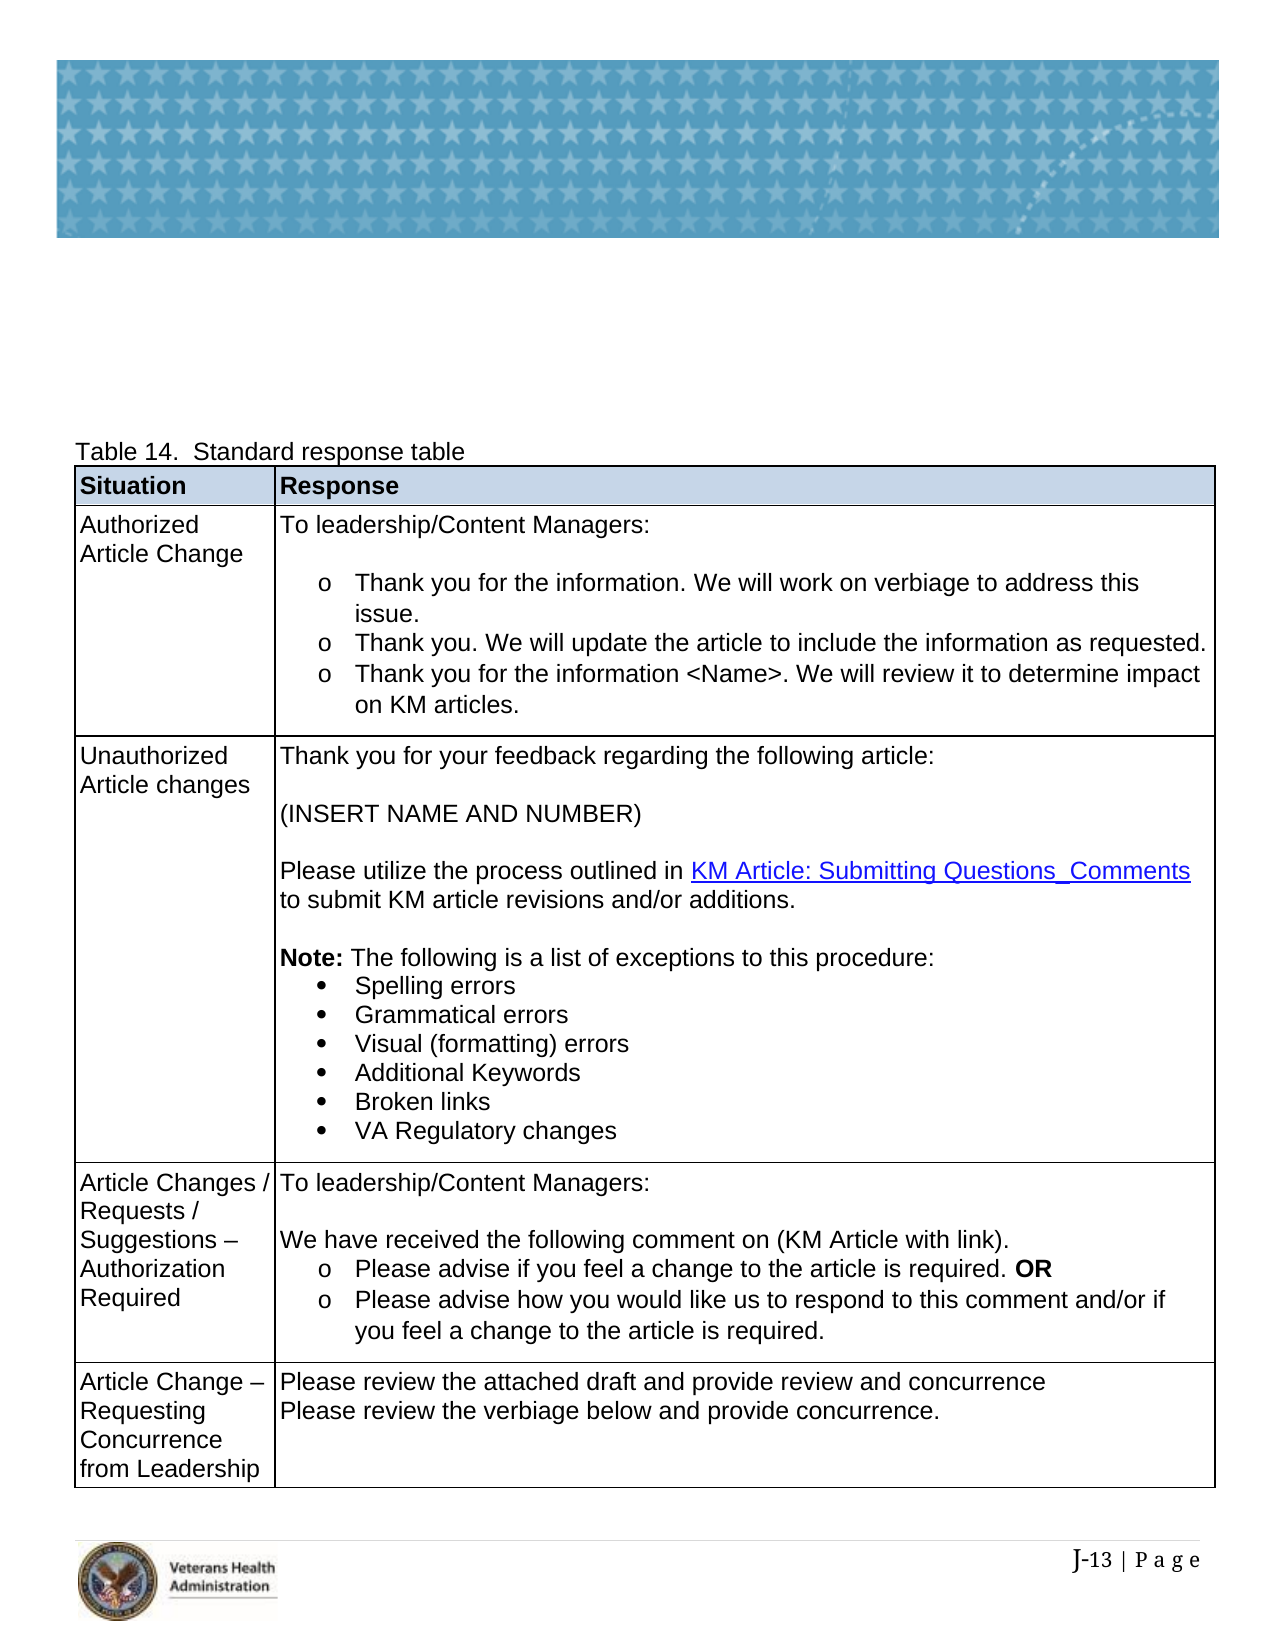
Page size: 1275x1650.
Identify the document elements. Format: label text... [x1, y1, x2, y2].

table_cell Article Changes / Requests / Suggestions – Authorization Required [76, 1163, 274, 1361]
table_cell Article Change – Requesting Concurrence from Leadership [76, 1363, 274, 1487]
table_cell Authorized Article Change [76, 506, 274, 735]
picture [78, 1542, 278, 1621]
table_cell To leadership/Content Managers: We have received the following comment on (KM Article with link). Please advise if you feel a change to the article is required. OR Please advise how you would like us to respond to this comment and/or if you feel a change to the article is required. [276, 1163, 1214, 1361]
table_cell Unauthorized Article changes [76, 737, 274, 1161]
table_header Situation [76, 467, 274, 504]
table_cell Thank you for your feedback regarding the following article: (INSERT NAME AND NUMBER) Please utilize the process outlined in KM Article: Submitting Questions_Comments to submit KM article revisions and/or additions. Note: The following is a list of exceptions to this procedure: Spelling errors Grammatical errors Visual (formatting) errors Additional Keywords Broken links VA Regulatory changes [276, 737, 1214, 1161]
table_cell To leadership/Content Managers: Thank you for the information. We will work on verbiage to address this issue. Thank you. We will update the article to include the information as requested. Thank you for the information <Name>. We will review it to determine impact on KM articles. [276, 506, 1214, 735]
table_header Response [276, 467, 1214, 504]
table_cell Please review the attached draft and provide review and concurrence Please review the verbiage below and provide concurrence. [276, 1363, 1214, 1487]
text Table 14. Standard response table [75, 436, 1200, 465]
picture [56, 60, 1219, 238]
